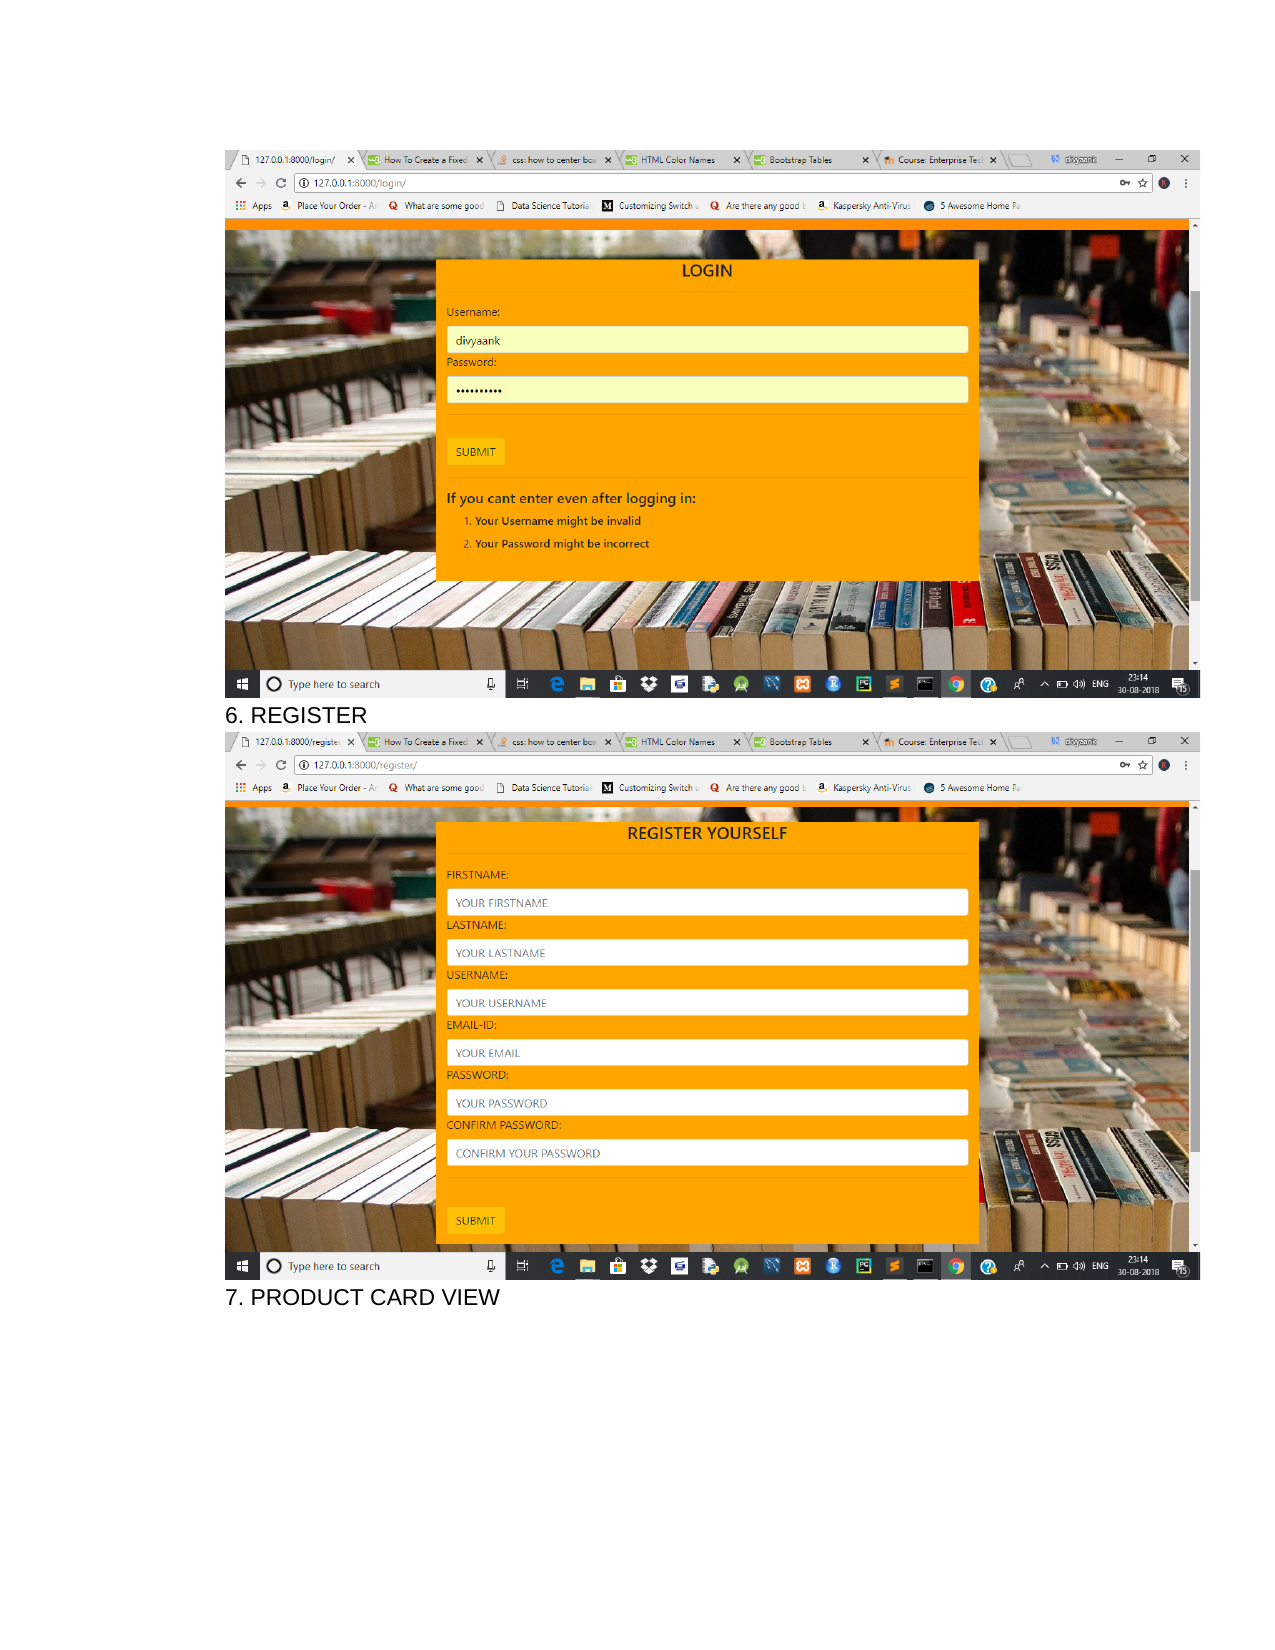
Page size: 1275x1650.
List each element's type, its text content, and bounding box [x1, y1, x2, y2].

text 6. REGISTER [225, 702, 1125, 728]
text 7. PRODUCT CARD VIEW [225, 1284, 1125, 1310]
picture [225, 150, 1200, 698]
picture [225, 732, 1200, 1280]
